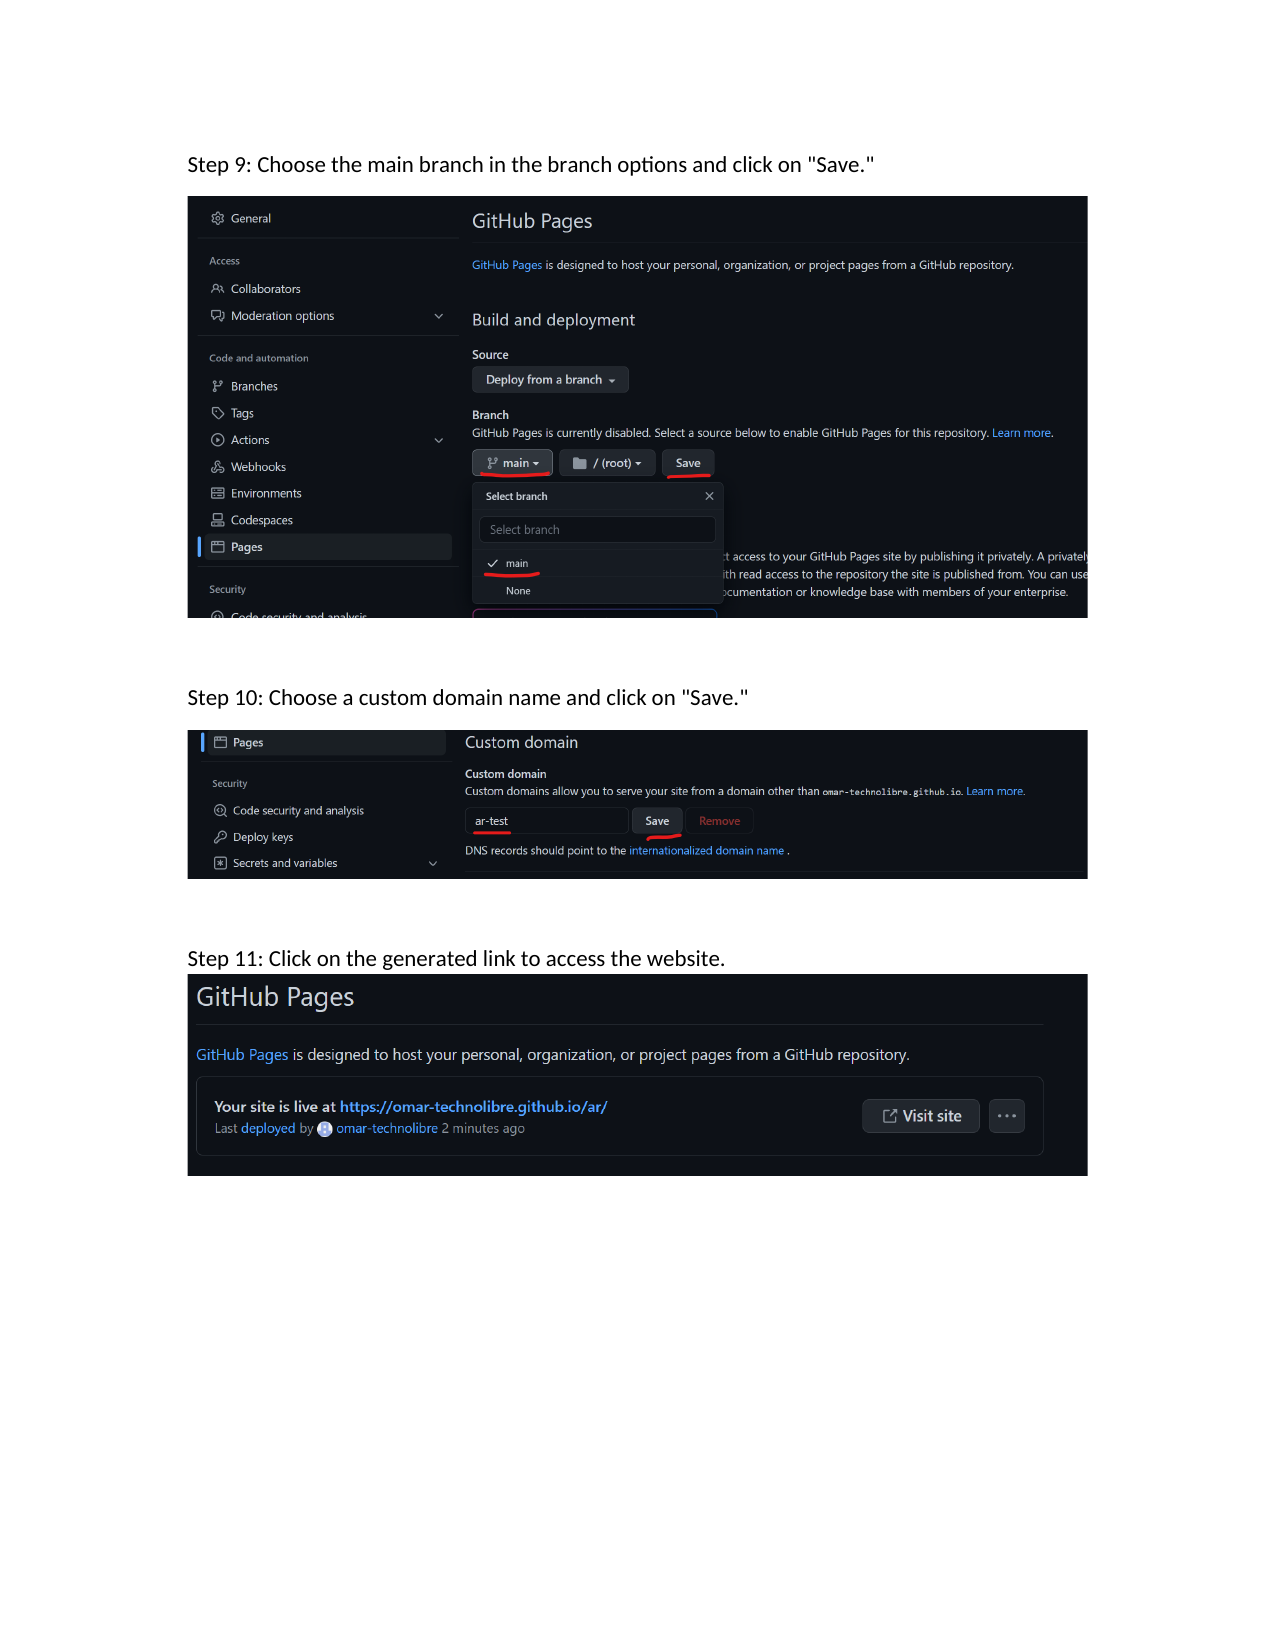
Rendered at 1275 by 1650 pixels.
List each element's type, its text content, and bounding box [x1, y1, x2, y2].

picture [187, 730, 1088, 879]
picture [187, 196, 1088, 618]
text Step 11: Click on the generated link to access the website. [187, 944, 1087, 974]
text Step 9: Choose the main branch in the branch options and click on "Save." [187, 150, 1087, 178]
text Step 10: Choose a custom domain name and click on "Save." [187, 683, 1087, 711]
picture [187, 974, 1088, 1176]
